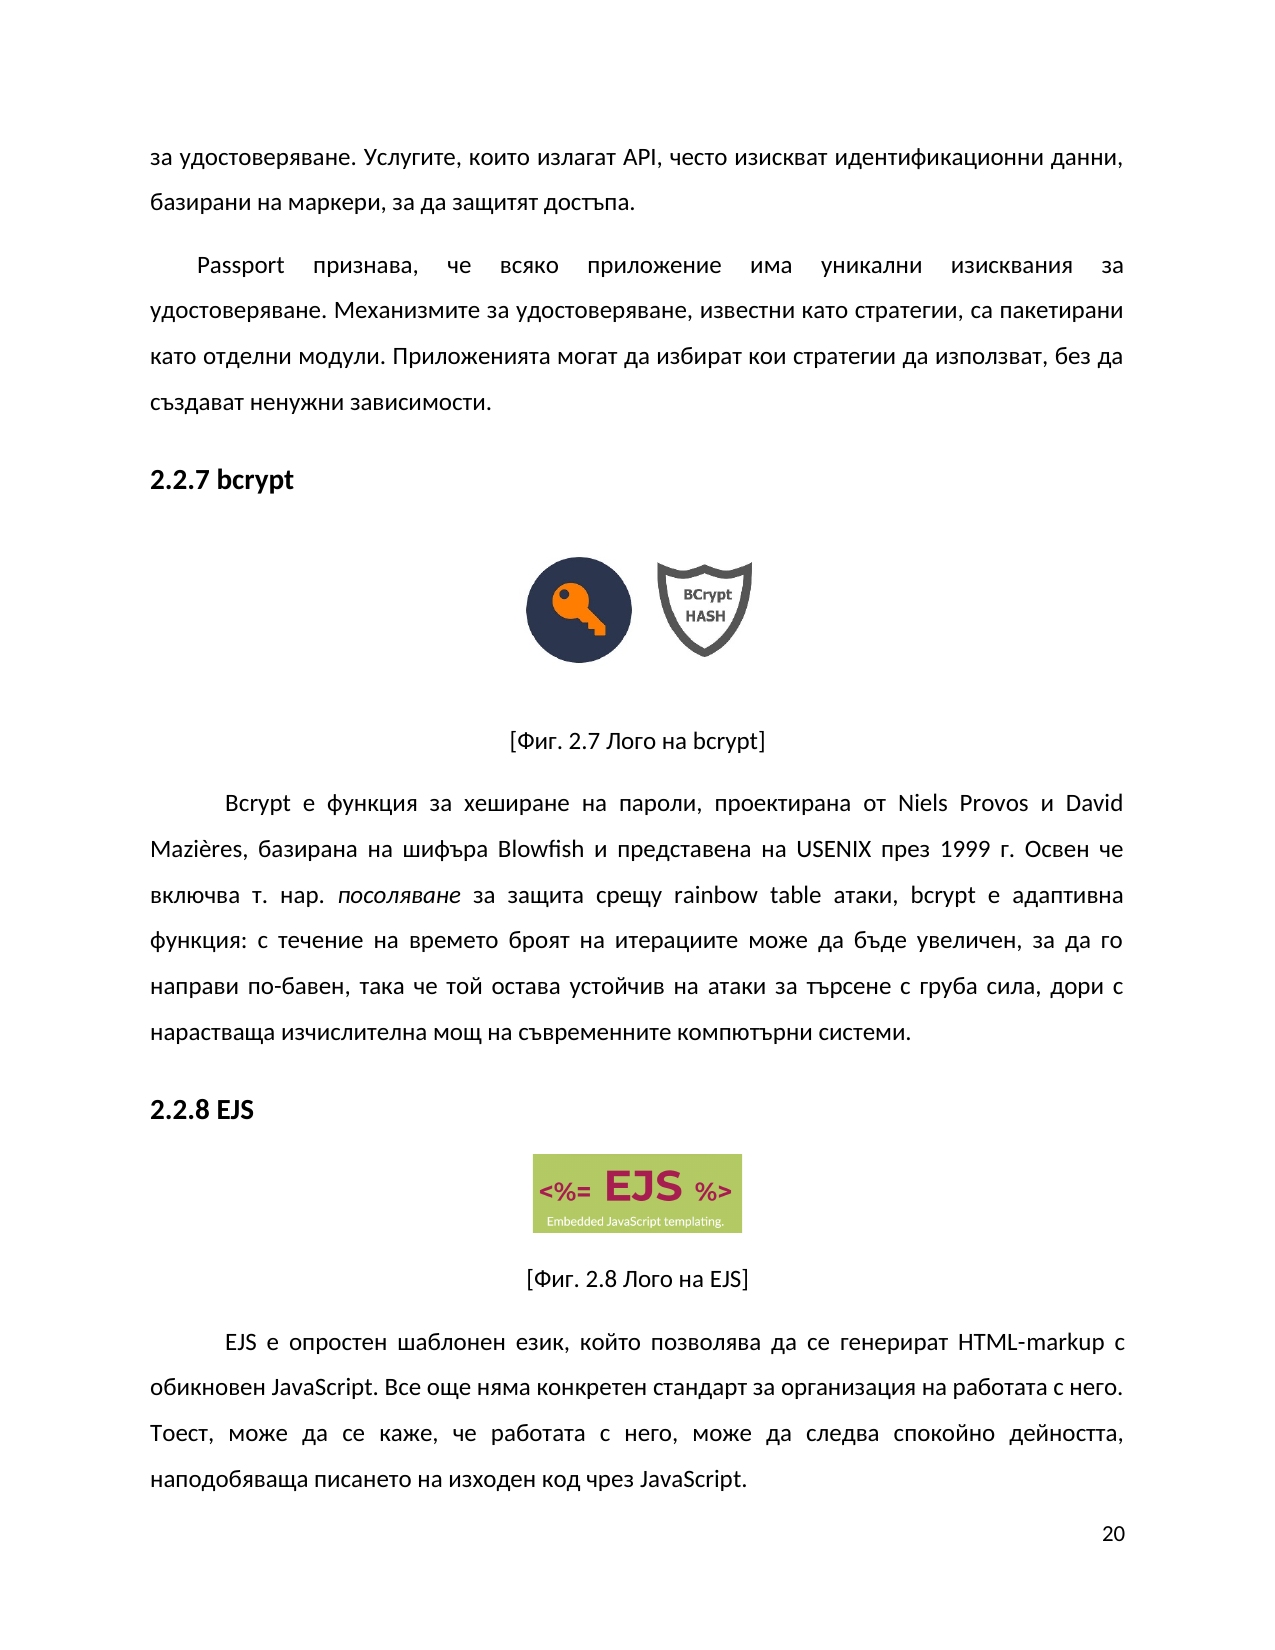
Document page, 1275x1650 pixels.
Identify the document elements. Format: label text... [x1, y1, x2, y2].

text [Фиг. 2.7 Лого на bcrypt] [150, 725, 1125, 755]
subtitle 2.2.8 EJS [150, 1091, 1125, 1126]
text [Фиг. 2.8 Лого на EJS] [150, 1263, 1125, 1294]
picture [532, 1154, 743, 1233]
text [150, 141, 1125, 217]
text Passport признава, че всяко приложение има уникални изисквания за удостоверяване. Механизмите за удостоверяване, известни като стратегии, са пакетирани като отделни модули. Приложенията могат да избират кои стратегии да използват, без да създават ненужни зависимости. [150, 249, 1125, 416]
text Bcrypt е функция за хеширане на пароли, проектирана от Niels Provos и David Mazières, базирана на шифъра Blowfish и представена на USENIX през 1999 г. Освен че включва т. нар. посоляване за защита срещу rainbow table атаки, bcrypt е адаптивна функция: с течение на времето броят на итерациите може да бъде увеличен, за да го направи по-бавен, така че той остава устойчив на атаки за търсене с груба сила, дори с нарастваща изчислителна мощ на съвременните компютърни системи. [150, 787, 1125, 1046]
text EJS е опростен шаблонен език, който позволява да се генерират HTML-markup с обикновен JavaScript. Все още няма конкретен стандарт за организация на работата с него. Тоест, може да се каже, че работата с него, може да следва спокойно дейността, наподобяваща писането на изходен код чрез JavaScript. [150, 1326, 1125, 1493]
picture [486, 524, 789, 695]
subtitle 2.2.7 bcrypt [150, 461, 1125, 496]
